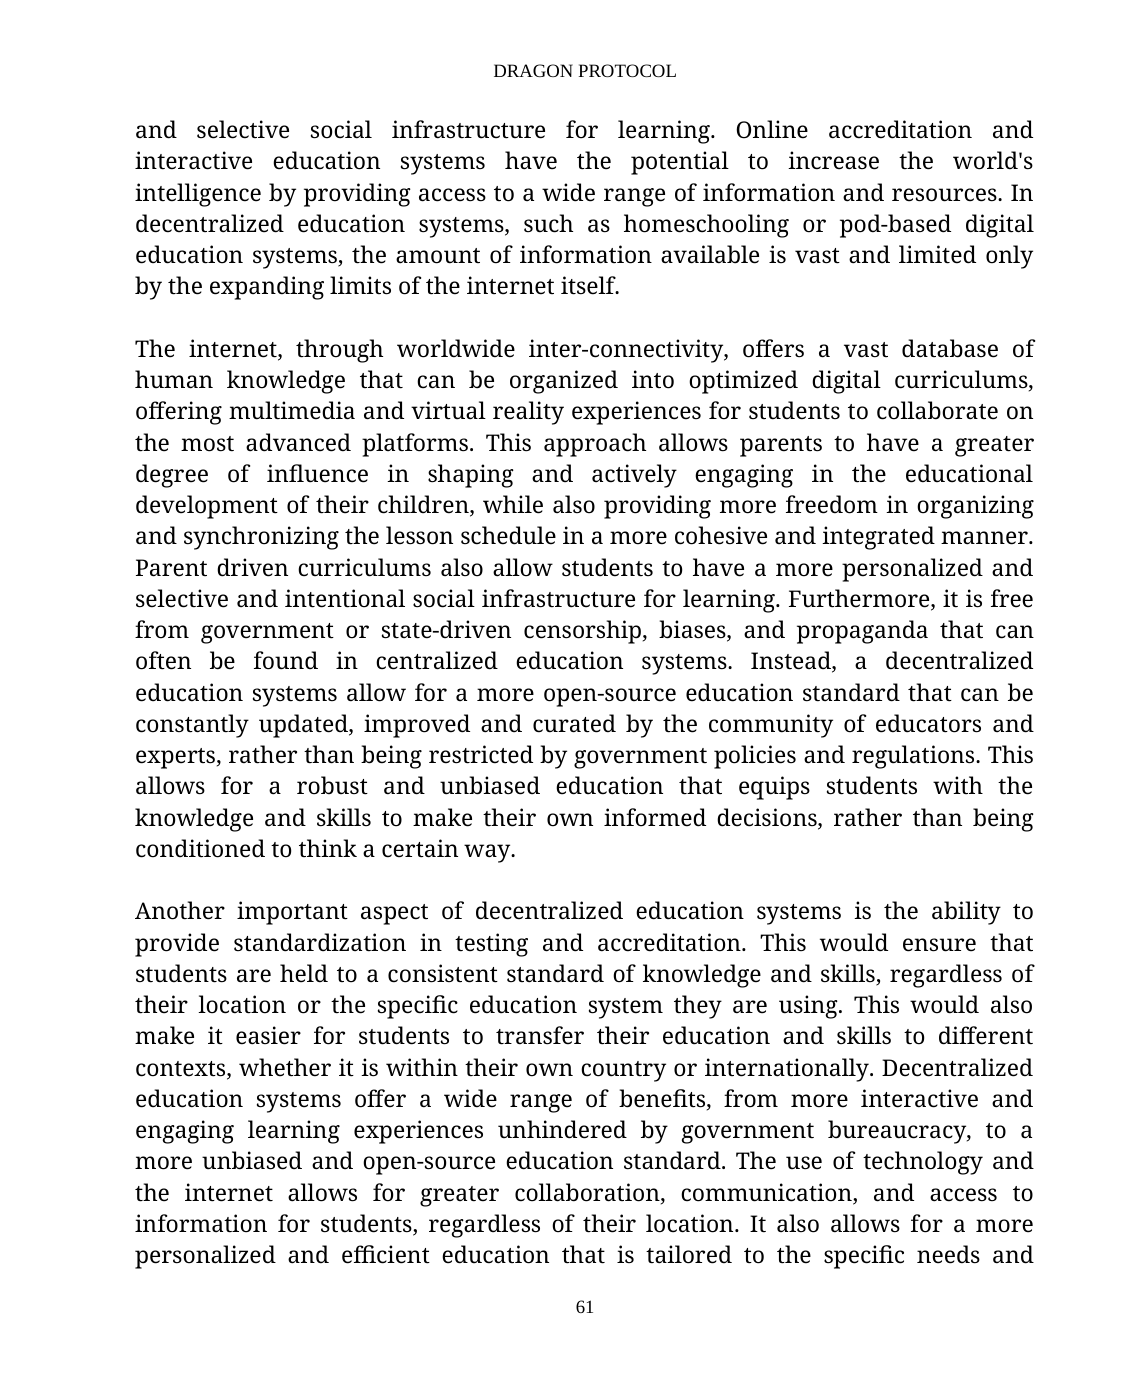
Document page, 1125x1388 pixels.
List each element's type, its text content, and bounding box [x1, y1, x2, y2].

text The internet, through worldwide inter-connectivity, offers a vast database of human knowledge that can be organized into optimized digital curriculums, offering multimedia and virtual reality experiences for students to collaborate on the most advanced platforms. This approach allows parents to have a greater degree of influence in shaping and actively engaging in the educational development of their children, while also providing more freedom in organizing and synchronizing the lesson schedule in a more cohesive and integrated manner. Parent driven curriculums also allow students to have a more personalized and selective and intentional social infrastructure for learning. Furthermore, it is free from government or state-driven censorship, biases, and propaganda that can often be found in centralized education systems. Instead, a decentralized education systems allow for a more open-source education standard that can be constantly updated, improved and curated by the community of educators and experts, rather than being restricted by government policies and regulations. This allows for a robust and unbiased education that equips students with the knowledge and skills to make their own informed decisions, rather than being conditioned to think a certain way. [135, 333, 1035, 864]
